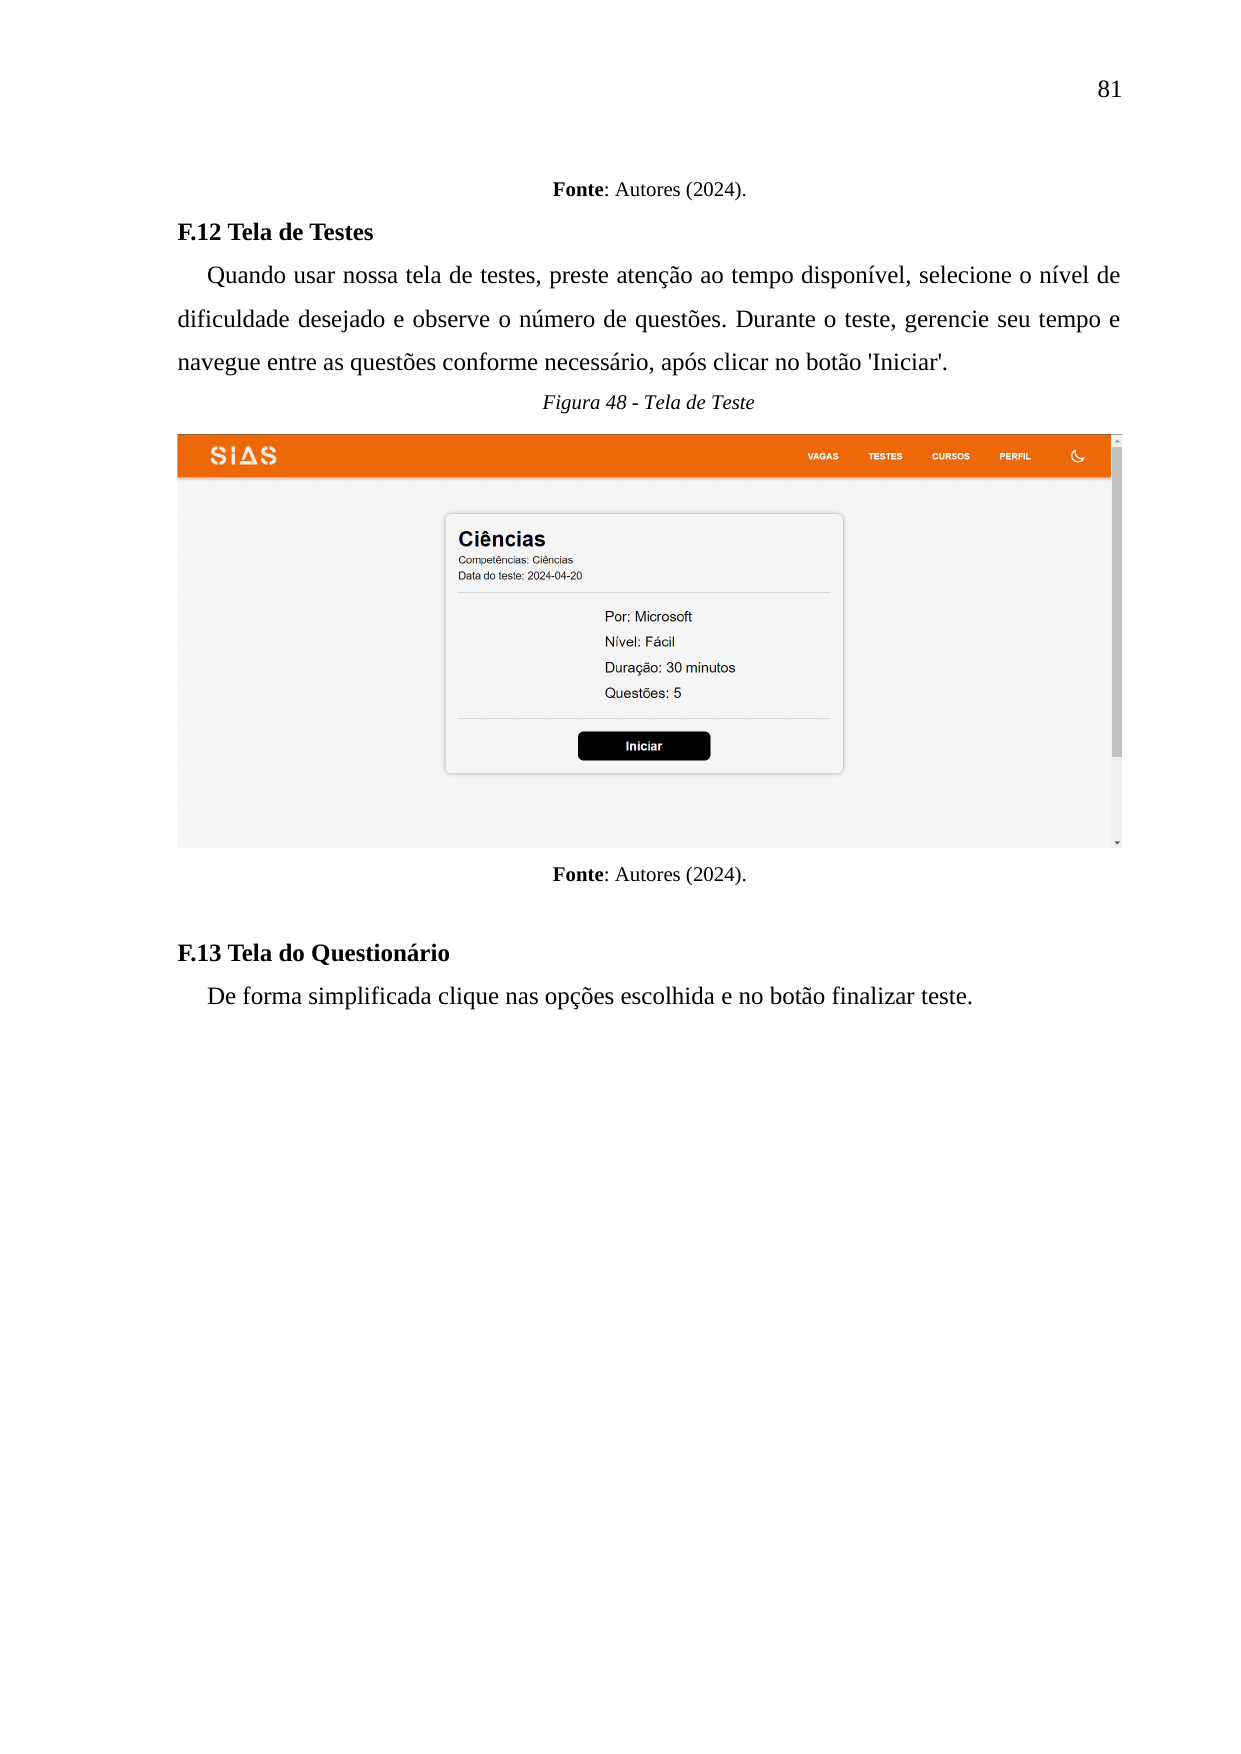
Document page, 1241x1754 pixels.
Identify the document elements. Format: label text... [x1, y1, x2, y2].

picture [177, 434, 1123, 848]
text Fonte: Autores (2024). [177, 862, 1122, 886]
subtitle F.12 Tela de Testes [177, 217, 1122, 246]
text Figura 48 - Tela de Teste [177, 390, 1122, 414]
subtitle F.13 Tela do Questionário [177, 938, 1122, 967]
text Fonte: Autores (2024). [177, 177, 1122, 201]
text De forma simplificada clique nas opções escolhida e no botão finalizar teste. [177, 981, 1122, 1010]
text Quando usar nossa tela de testes, preste atenção ao tempo disponível, selecione o nível de dificuldade desejado e observe o número de questões. Durante o teste, gerencie seu tempo e navegue entre as questões conforme necessário, após clicar no botão 'Iniciar'. [177, 261, 1122, 376]
